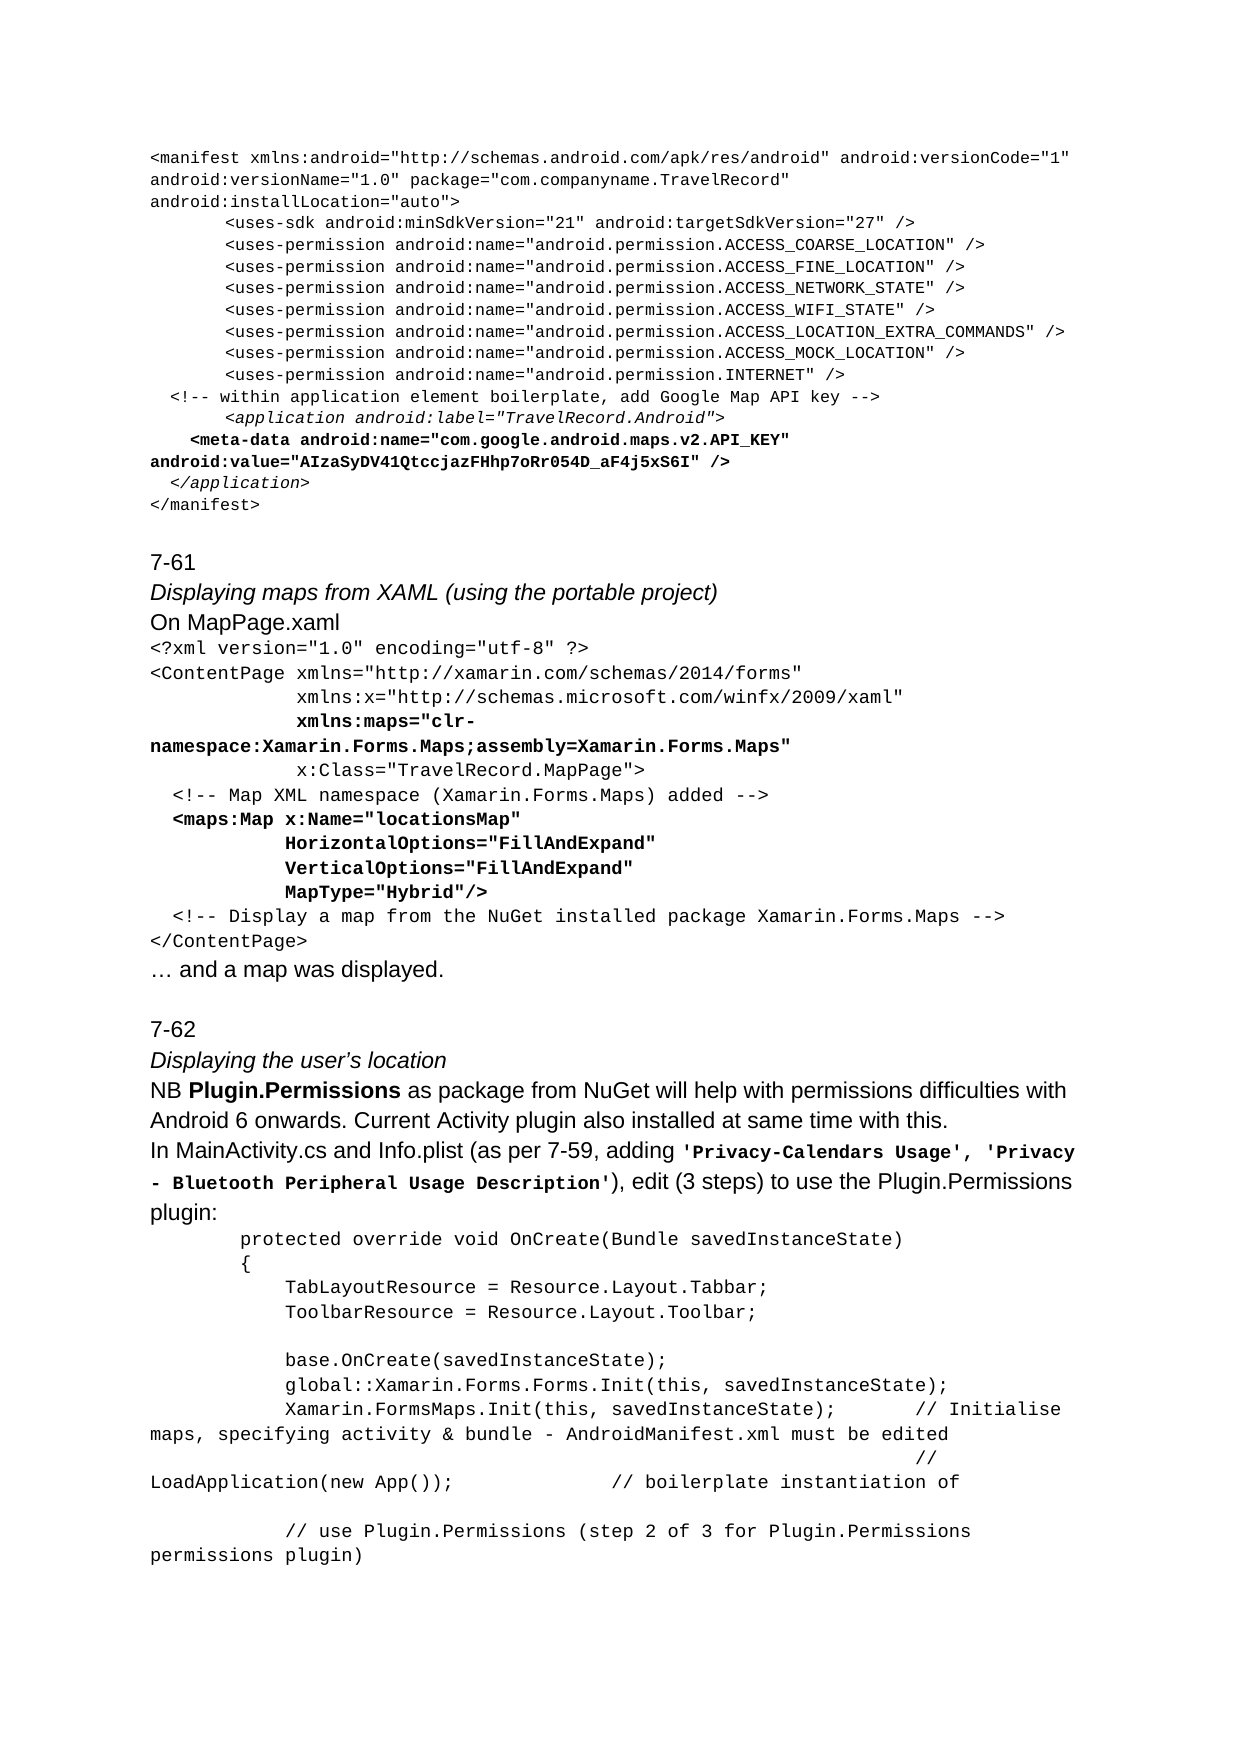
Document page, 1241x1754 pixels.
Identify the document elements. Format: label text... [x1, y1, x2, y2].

text </manifest> [150, 497, 1090, 516]
text <uses-permission android:name="android.permission.ACCESS_WIFI_STATE" /> [150, 302, 1090, 321]
text <uses-permission android:name="android.permission.INTERNET" /> [150, 367, 1090, 386]
text <?xml version="1.0" encoding="utf-8" ?> [150, 639, 1090, 660]
text global::Xamarin.Forms.Forms.Init(this, savedInstanceState); [150, 1376, 1090, 1397]
text Displaying the user’s location [150, 1047, 1090, 1073]
text protected override void OnCreate(Bundle savedInstanceState) [150, 1229, 1090, 1251]
text MapType="Hybrid"/> [150, 883, 1090, 904]
text VerticalOptions="FillAndExpand" [150, 858, 1090, 880]
text </application> [150, 475, 1090, 494]
text <!-- within application element boilerplate, add Google Map API key --> [150, 388, 1090, 407]
text // use Plugin.Permissions (step 2 of 3 for Plugin.Permissions permissions plugin) [150, 1522, 1090, 1567]
text <application android:label="TravelRecord.Android"> [150, 410, 1090, 429]
text On MapPage.xaml [150, 609, 1090, 635]
text In MainActivity.cs and Info.plist (as per 7-59, adding 'Privacy-Calendars Usage', 'Privacy - Bluetooth Peripheral Usage Description'), edit (3 steps) to use the Plugin.Permissions plugin: [150, 1137, 1090, 1226]
text <manifest xmlns:android="http://schemas.android.com/apk/res/android" android:versionCode="1" android:versionName="1.0" package="com.companyname.TravelRecord" android:installLocation="auto"> [150, 150, 1090, 212]
text <uses-permission android:name="android.permission.ACCESS_FINE_LOCATION" /> [150, 258, 1090, 277]
text <!-- Map XML namespace (Xamarin.Forms.Maps) added --> [150, 785, 1090, 807]
text 7-62 [150, 1016, 1090, 1043]
text <maps:Map x:Name="locationsMap" [150, 810, 1090, 831]
text <uses-permission android:name="android.permission.ACCESS_COARSE_LOCATION" /> [150, 237, 1090, 256]
text base.OnCreate(savedInstanceState); [150, 1351, 1090, 1372]
text TabLayoutResource = Resource.Layout.Tabbar; [150, 1278, 1090, 1299]
text 7-61 [150, 548, 1090, 575]
text … and a map was displayed. [150, 956, 1090, 982]
text </ContentPage> [150, 932, 1090, 953]
text <meta-data android:name="com.google.android.maps.v2.API_KEY" android:value="AIzaSyDV41QtccjazFHhp7oRr054D_aF4j5xS6I" /> [150, 432, 1090, 472]
text Xamarin.FormsMaps.Init(this, savedInstanceState); // Initialise maps, specifying activity & bundle - AndroidManifest.xml must be edited [150, 1400, 1090, 1446]
text Displaying maps from XAML (using the portable project) [150, 579, 1090, 605]
text x:Class="TravelRecord.MapPage"> [150, 761, 1090, 782]
text // LoadApplication(new App()); // boilerplate instantiation of [150, 1449, 1090, 1494]
text { [150, 1254, 1090, 1275]
text xmlns:x="http://schemas.microsoft.com/winfx/2009/xaml" [150, 688, 1090, 709]
text <ContentPage xmlns="http://xamarin.com/schemas/2014/forms" [150, 663, 1090, 685]
text <!-- Display a map from the NuGet installed package Xamarin.Forms.Maps --> [150, 907, 1090, 928]
text <uses-permission android:name="android.permission.ACCESS_NETWORK_STATE" /> [150, 280, 1090, 299]
text <uses-permission android:name="android.permission.ACCESS_MOCK_LOCATION" /> [150, 345, 1090, 364]
text xmlns:maps="clr-namespace:Xamarin.Forms.Maps;assembly=Xamarin.Forms.Maps" [150, 712, 1090, 758]
text <uses-sdk android:minSdkVersion="21" android:targetSdkVersion="27" /> [150, 215, 1090, 234]
text ToolbarResource = Resource.Layout.Toolbar; [150, 1302, 1090, 1324]
text HorizontalOptions="FillAndExpand" [150, 834, 1090, 855]
text <uses-permission android:name="android.permission.ACCESS_LOCATION_EXTRA_COMMANDS" /> [150, 323, 1090, 342]
text NB Plugin.Permissions as package from NuGet will help with permissions difficulties with Android 6 onwards. Current Activity plugin also installed at same time with this. [150, 1077, 1090, 1133]
